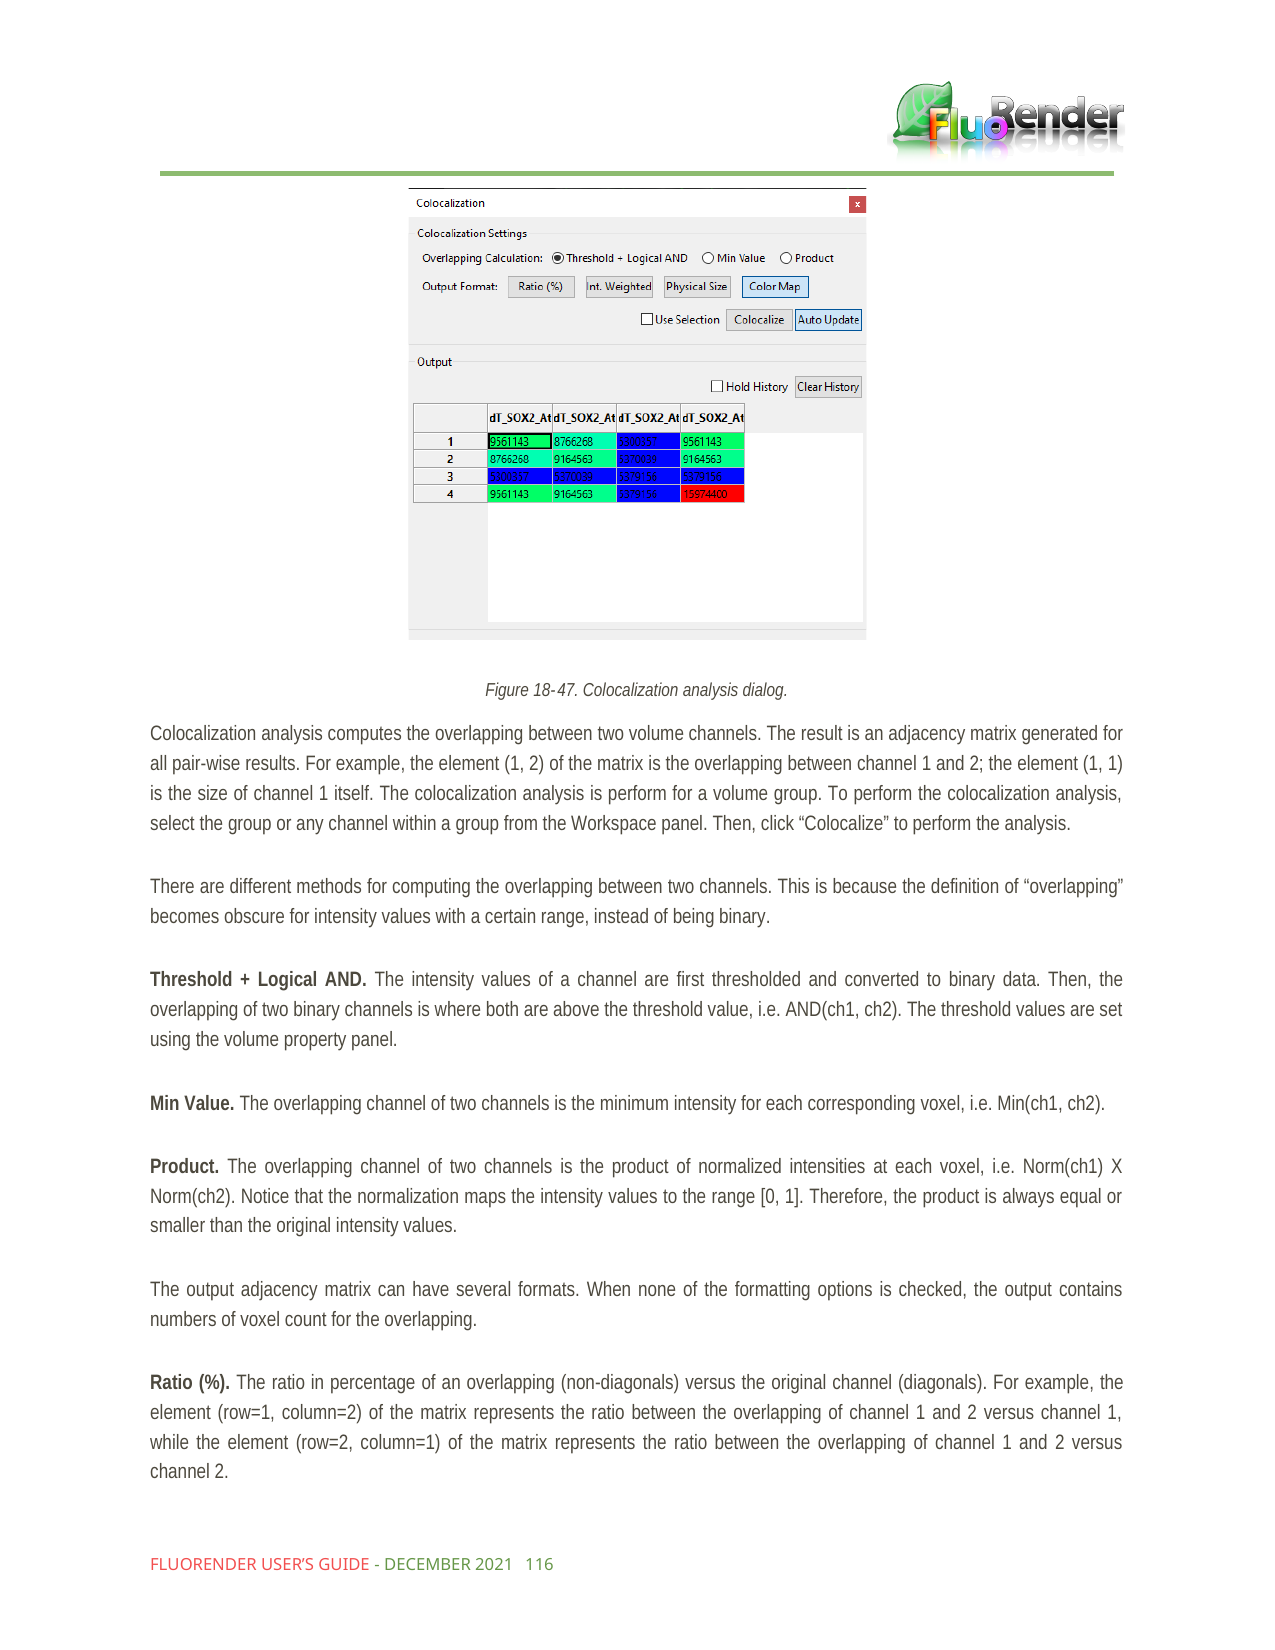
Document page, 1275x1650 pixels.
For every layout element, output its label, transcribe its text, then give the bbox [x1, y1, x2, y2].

text Ratio (%). The ratio in percentage of an overlapping (non-diagonals) versus the original channel (diagonals). For example, the element (row=1, column=2) of the matrix represents the ratio between the overlapping of channel 1 and 2 versus channel 1, while the element (row=2, column=1) of the matrix represents the ratio between the overlapping of channel 1 and 2 versus channel 2. [150, 1370, 1125, 1483]
picture [408, 188, 867, 640]
text There are different methods for computing the overlapping between two channels. This is because the definition of “overlapping” becomes obscure for intensity values with a certain range, instead of being binary. [150, 874, 1125, 928]
text Colocalization analysis computes the overlapping between two volume channels. The result is an adjacency matrix generated for all pair-wise results. For example, the element (1, 2) of the matrix is the overlapping between channel 1 and 2; the element (1, 1) is the size of channel 1 itself. The colocalization analysis is perform for a volume group. To perform the colocalization analysis, select the group or any channel within a group from the Workspace panel. Then, click “Colocalize” to perform the analysis. [150, 721, 1125, 835]
text Threshold + Logical AND. The intensity values of a channel are first thresholded and converted to binary data. Then, the overlapping of two binary channels is where both are above the threshold value, i.e. AND(ch1, ch2). The threshold values are set using the volume property panel. [150, 967, 1125, 1051]
text The output adjacency matrix can have several formats. When none of the formatting options is checked, the output contains numbers of voxel count for the overlapping. [150, 1277, 1125, 1331]
picture [887, 75, 1125, 165]
text Min Value. The overlapping channel of two channels is the minimum intensity for each corresponding voxel, i.e. Min(ch1, ch2). [150, 1090, 1125, 1114]
text Product. The overlapping channel of two channels is the product of normalized intensities at each voxel, i.e. Norm(ch1) X Norm(ch2). Notice that the normalization maps the intensity values to the range [0, 1]. Therefore, the product is always equal or smaller than the original intensity values. [150, 1154, 1125, 1237]
